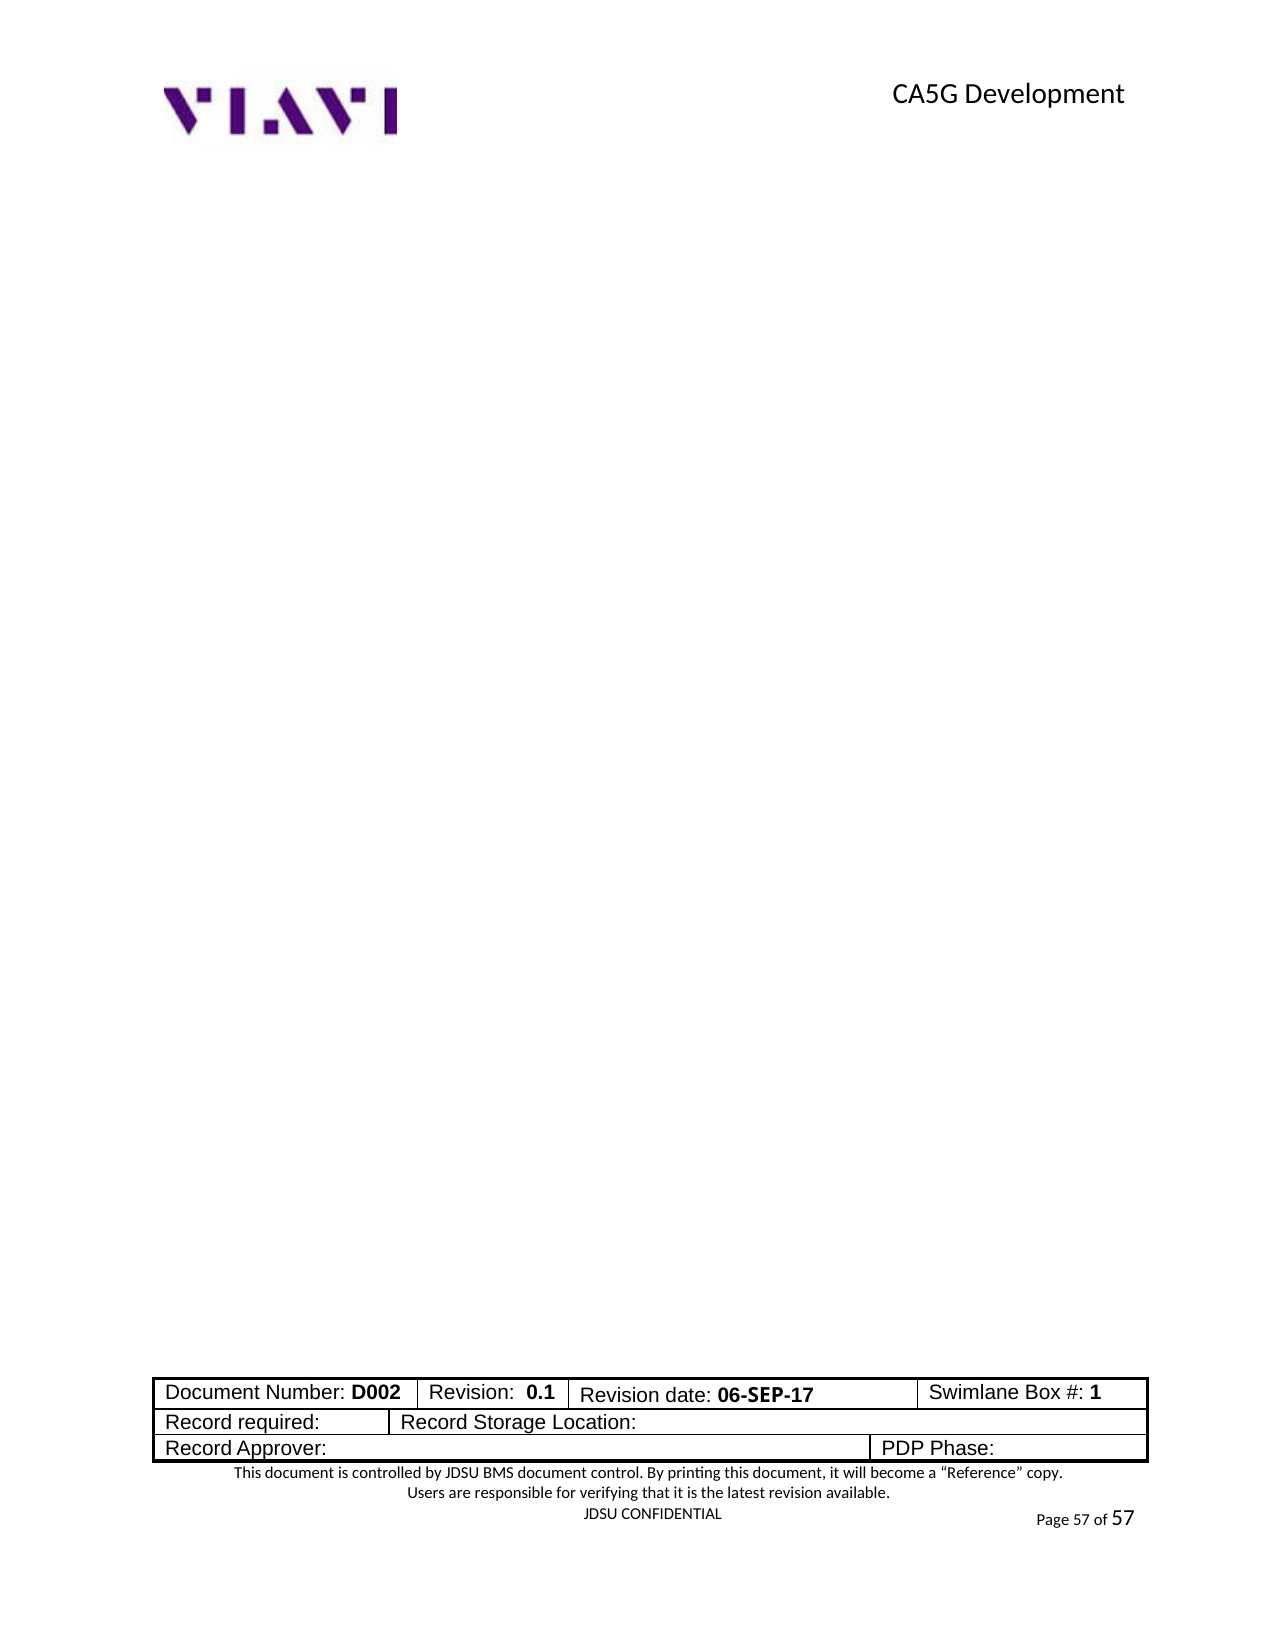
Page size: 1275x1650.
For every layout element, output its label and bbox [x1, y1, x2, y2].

picture [162, 68, 397, 146]
